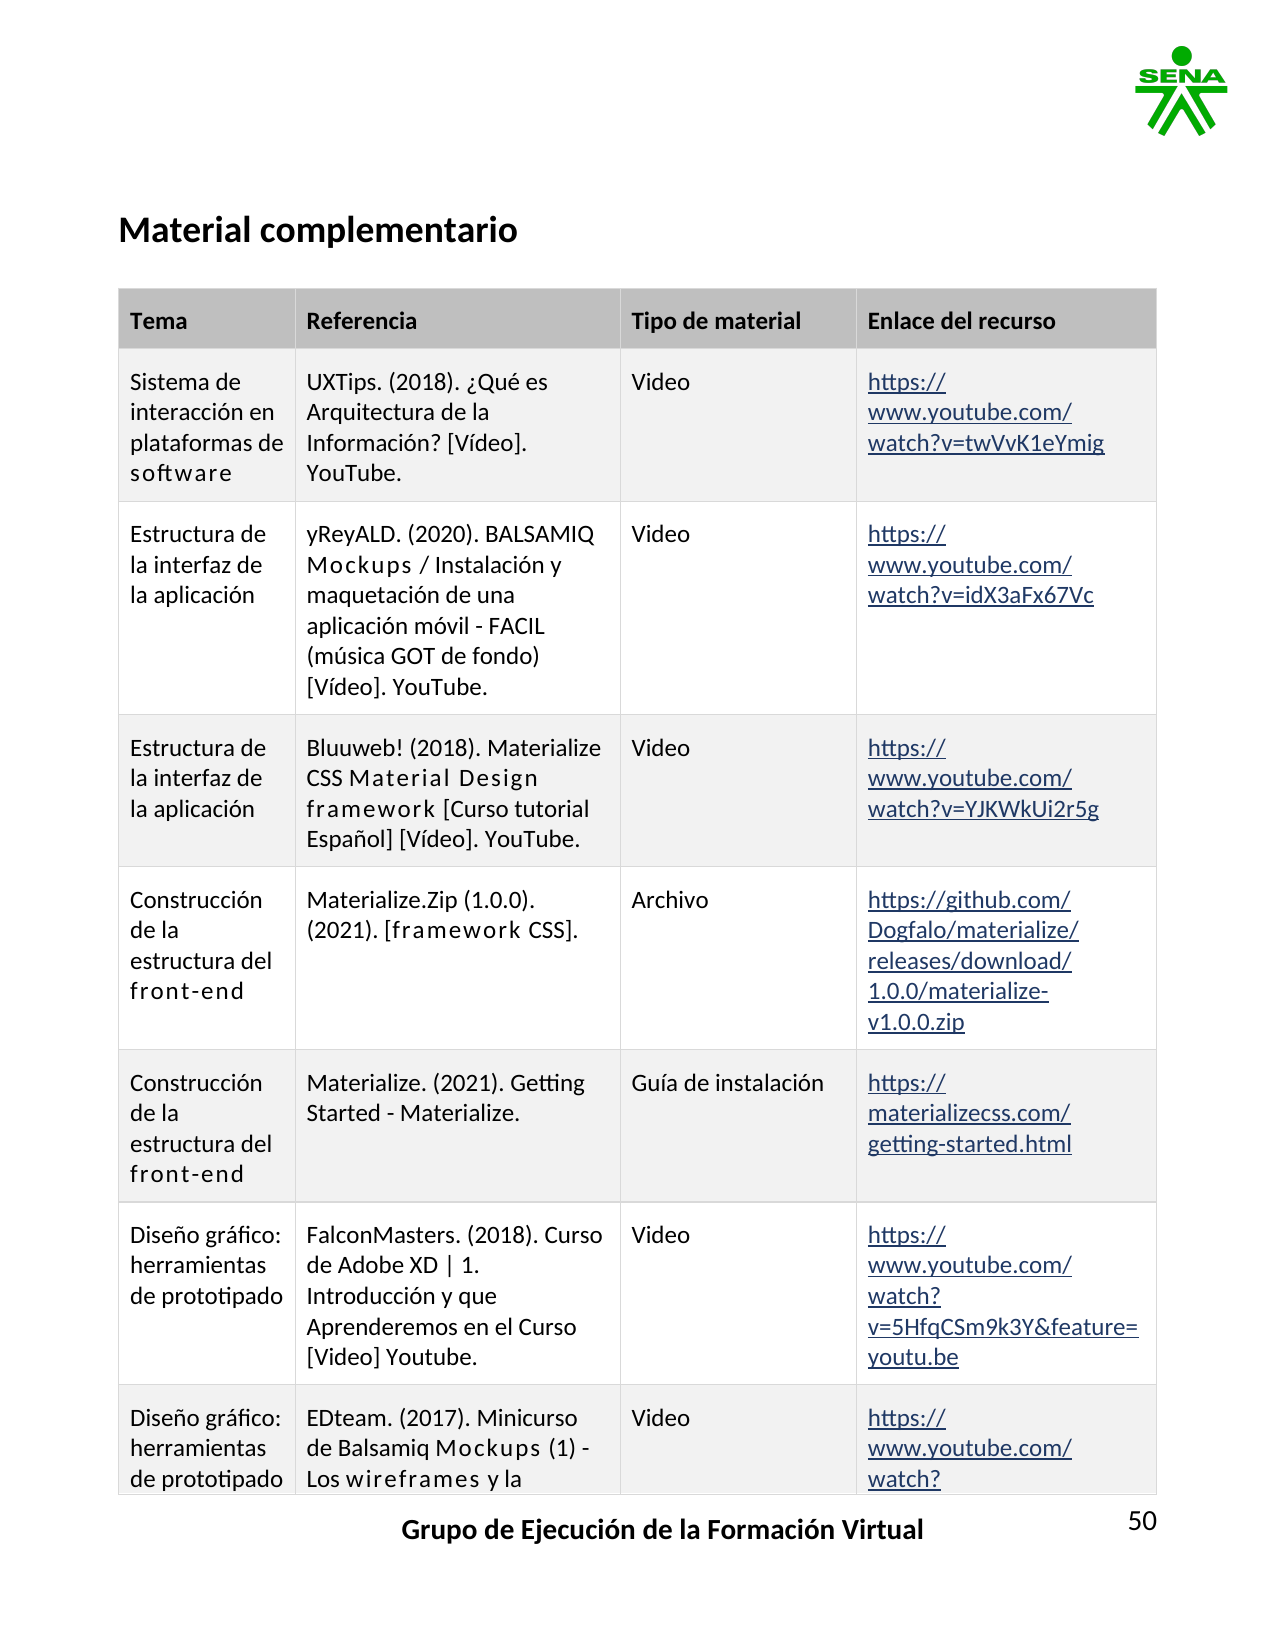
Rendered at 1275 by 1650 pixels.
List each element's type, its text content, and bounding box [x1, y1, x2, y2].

table_header Enlace del recurso [857, 289, 1156, 348]
table_cell Archivo [621, 867, 856, 1049]
table_cell https://www.youtube.com/watch?v=4WqfxF1QjTM&feature=youtu.be [857, 1385, 1156, 1493]
table_cell Video [621, 349, 856, 501]
table_cell Bluuweb! (2018). Materialize CSS Material Design framework [Curso tutorial Español] [Vídeo]. YouTube. [296, 715, 620, 866]
table_cell FalconMasters. (2018). Curso de Adobe XD | 1. Introducción y que Aprenderemos en el Curso [Video] Youtube. [296, 1203, 620, 1384]
table_cell Estructura de la interfaz de la aplicación [119, 502, 295, 714]
table_cell Sistema de interacción en plataformas de software [119, 349, 295, 501]
table_cell Construcción de la estructura del front-end [119, 1050, 295, 1201]
table_cell Guía de instalación [621, 1050, 856, 1201]
table_cell Video [621, 1203, 856, 1384]
table_cell https://materializecss.com/getting-started.html [857, 1050, 1156, 1201]
table_cell Diseño gráfico: herramientas de prototipado [119, 1203, 295, 1384]
table_cell Construcción de la estructura del front-end [119, 867, 295, 1049]
table_cell https://www.youtube.com/watch?v=YJKWkUi2r5g [857, 715, 1156, 866]
table_header Referencia [296, 289, 620, 348]
table_cell UXTips. (2018). ¿Qué es Arquitectura de la Información? [Vídeo]. YouTube. [296, 349, 620, 501]
table_cell Estructura de la interfaz de la aplicación [119, 715, 295, 866]
table_cell https://www.youtube.com/watch?v=5HfqCSm9k3Y&feature=youtu.be [857, 1203, 1156, 1384]
table_header Tipo de material [621, 289, 856, 348]
table_cell Materialize. (2021). Getting Started - Materialize. [296, 1050, 620, 1201]
table_cell Materialize.Zip (1.0.0). (2021). [framework CSS]. [296, 867, 620, 1049]
table_cell https://www.youtube.com/watch?v=twVvK1eYmig [857, 349, 1156, 501]
table_cell Video [621, 502, 856, 714]
text Material complementario [118, 206, 1157, 252]
picture [1135, 46, 1228, 136]
table_cell Video [621, 1385, 856, 1493]
table_cell EDteam. (2017). Minicurso de Balsamiq Mockups (1) - Los wireframes y la interfaz. [Video] Youtube. [296, 1385, 620, 1493]
table_cell yReyALD. (2020). BALSAMIQ Mockups / Instalación y maquetación de una aplicación móvil - FACIL (música GOT de fondo) [Vídeo]. YouTube. [296, 502, 620, 714]
table_cell https://www.youtube.com/watch?v=idX3aFx67Vc [857, 502, 1156, 714]
table_header Tema [119, 289, 295, 348]
table_cell Video [621, 715, 856, 866]
table_cell Diseño gráfico: herramientas de prototipado [119, 1385, 295, 1493]
table_cell https://github.com/Dogfalo/materialize/releases/download/1.0.0/materialize-v1.0.0.zip [857, 867, 1156, 1049]
